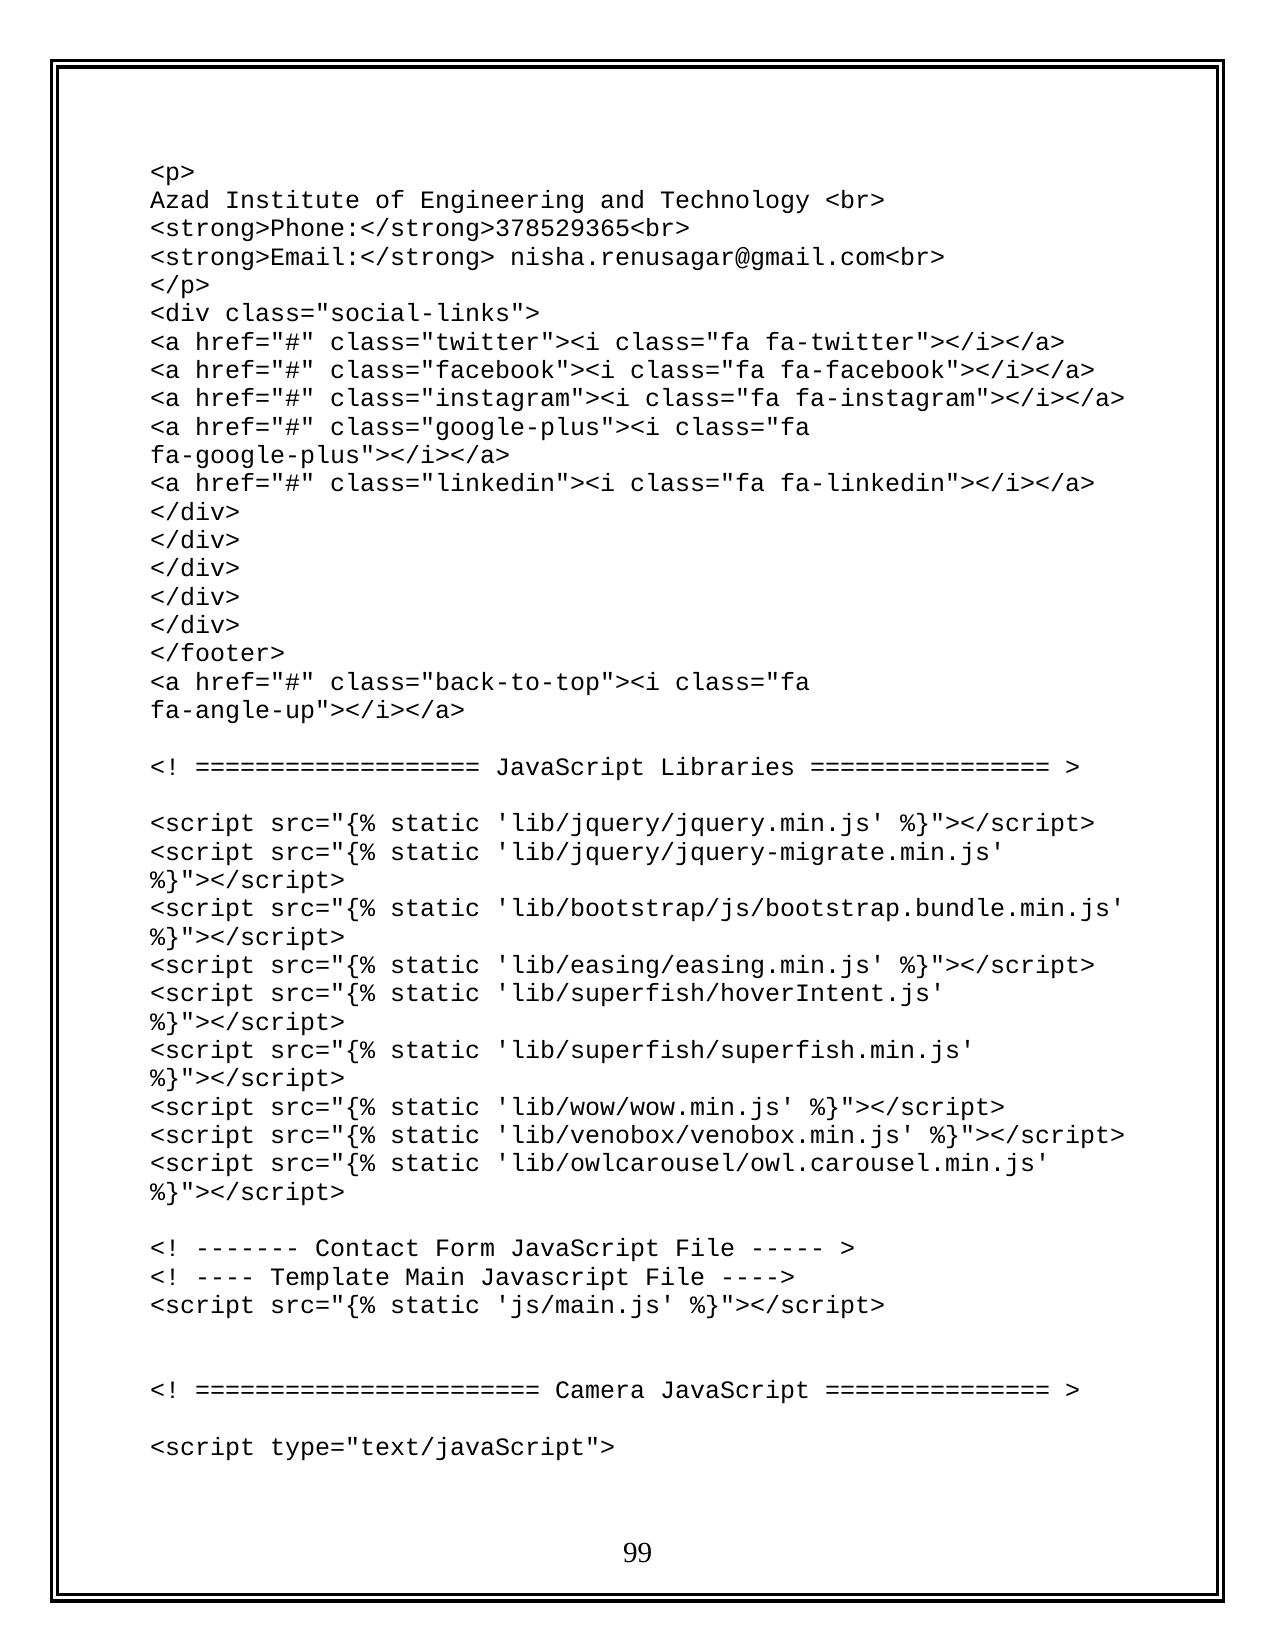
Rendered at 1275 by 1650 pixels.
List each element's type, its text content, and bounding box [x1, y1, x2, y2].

text <a href="#" class="back-to-top"><i class="fa fa-angle-up"></i></a> [150, 669, 1125, 726]
text </footer> [150, 641, 1125, 669]
text <! ------- Contact Form JavaScript File ----- > [150, 1236, 1125, 1264]
text <! ---- Template Main Javascript File ----> [150, 1264, 1125, 1292]
text </p> [150, 272, 1125, 301]
text <script src="{% static 'js/main.js' %}"></script> [150, 1292, 1125, 1321]
text </div> [150, 499, 1125, 527]
text <div class="social-links"> [150, 301, 1125, 329]
text <script src="{% static 'lib/easing/easing.min.js' %}"></script> [150, 952, 1125, 981]
text </div> [150, 584, 1125, 612]
text <script src="{% static 'lib/owlcarousel/owl.carousel.min.js' %}"></script> [150, 1151, 1125, 1207]
text <script src="{% static 'lib/venobox/venobox.min.js' %}"></script> [150, 1122, 1125, 1151]
text <strong>Email:</strong> nisha.renusagar@gmail.com<br> [150, 244, 1125, 272]
text <script src="{% static 'lib/jquery/jquery-migrate.min.js' %}"></script> [150, 839, 1125, 896]
text Azad Institute of Engineering and Technology <br> [150, 187, 1125, 216]
text </div> [150, 527, 1125, 556]
text </div> [150, 556, 1125, 584]
text <script src="{% static 'lib/jquery/jquery.min.js' %}"></script> [150, 811, 1125, 839]
text <a href="#" class="instagram"><i class="fa fa-instagram"></i></a> [150, 386, 1125, 414]
text <script src="{% static 'lib/wow/wow.min.js' %}"></script> [150, 1094, 1125, 1122]
text <p> [150, 159, 1125, 187]
text </div> [150, 612, 1125, 641]
text <script src="{% static 'lib/superfish/hoverIntent.js' %}"></script> [150, 981, 1125, 1037]
text <script src="{% static 'lib/superfish/superfish.min.js' %}"></script> [150, 1037, 1125, 1094]
text <a href="#" class="facebook"><i class="fa fa-facebook"></i></a> [150, 357, 1125, 386]
text <! ======================= Camera JavaScript =============== > [150, 1377, 1125, 1406]
text <! =================== JavaScript Libraries ================ > [150, 754, 1125, 782]
text <a href="#" class="linkedin"><i class="fa fa-linkedin"></i></a> [150, 471, 1125, 499]
text <a href="#" class="google-plus"><i class="fa fa-google-plus"></i></a> [150, 414, 1125, 471]
text <script src="{% static 'lib/bootstrap/js/bootstrap.bundle.min.js' %}"></script> [150, 896, 1125, 952]
text <strong>Phone:</strong>378529365<br> [150, 216, 1125, 244]
text <script type="text/javaScript"> [150, 1434, 1125, 1462]
text <a href="#" class="twitter"><i class="fa fa-twitter"></i></a> [150, 329, 1125, 357]
